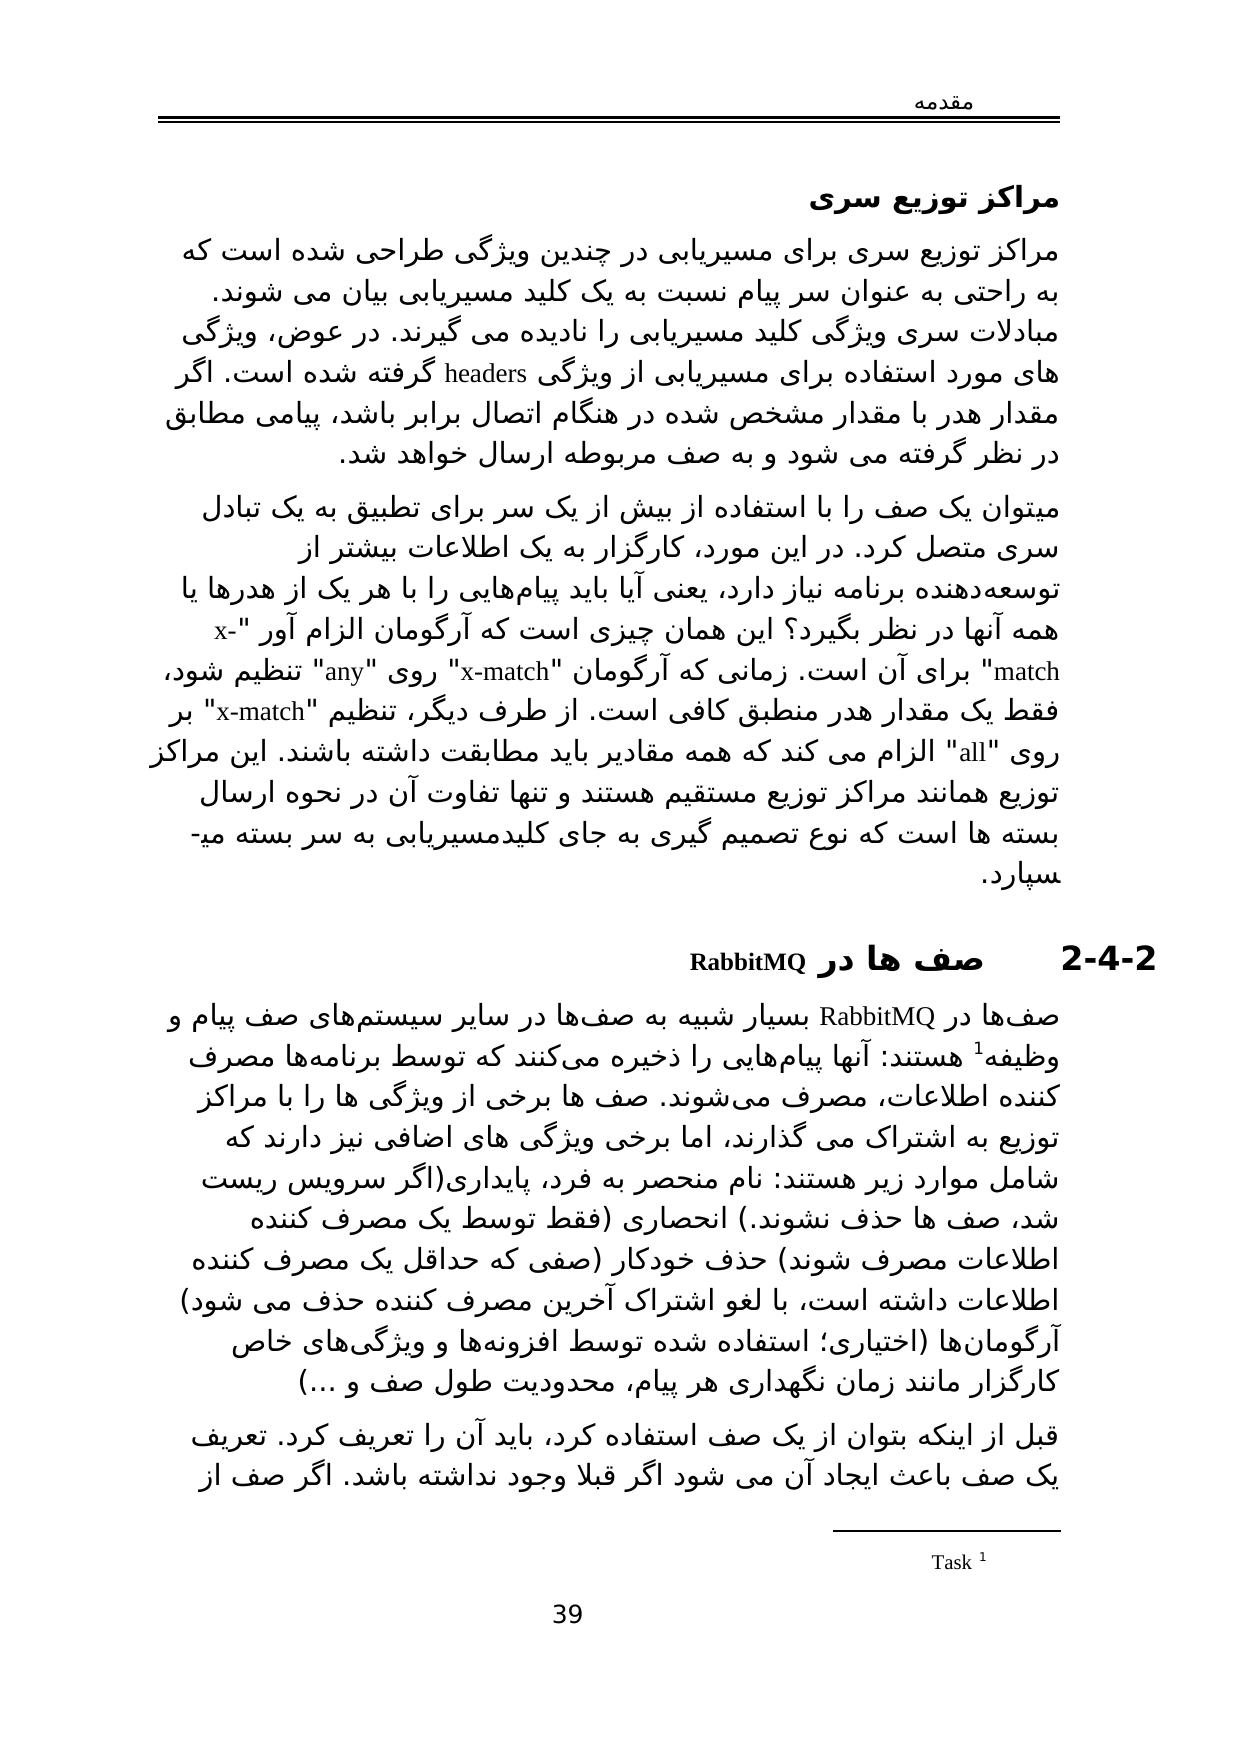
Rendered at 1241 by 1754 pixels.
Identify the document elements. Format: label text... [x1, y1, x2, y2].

subtitle صف ها در RabbitMQ [150, 939, 1060, 978]
text مراکز توزیع سری برای مسیریابی در چندین ویژگی طراحی شده است که به راحتی به عنوان سر پیام نسبت به یک کلید مسیریابی بیان می شوند. مبادلات سری ویژگی کلید مسیریابی را نادیده می گیرند. در عوض، ویژگی های مورد استفاده برای مسیریابی از ویژگی headers گرفته شده است. اگر مقدار هدر با مقدار مشخص شده در هنگام اتصال برابر باشد، پیامی مطابق در نظر گرفته می شود و به صف مربوطه ارسال خواهد شد. [150, 233, 1060, 471]
text صف‌ها در RabbitMQ بسیار شبیه به صف‌ها در سایر سیستم‌های صف پیام و وظیفه هستند: آنها پیام‌هایی را ذخیره می‌کنند که توسط برنامه‌ها مصرف کننده اطلاعات، مصرف می‌شوند. صف ها برخی از ویژگی ها را با مراکز توزیع به اشتراک می گذارند، اما برخی ویژگی های اضافی نیز دارند که شامل موارد زیر هستند: نام منحصر به فرد، پایداری(اگر سرویس ریست شد، صف ها حذف نشوند.) انحصاری (فقط توسط یک مصرف کننده اطلاعات مصرف شوند) حذف خودکار (صفی که حداقل یک مصرف کننده اطلاعات داشته است، با لغو اشتراک آخرین مصرف کننده حذف می شود) آرگومان‌ها (اختیاری؛ استفاده شده توسط افزونه‌ها و ویژگی‌های خاص کارگزار مانند زمان نگهداری هر پیام، محدودیت طول صف و ...) [150, 998, 1060, 1399]
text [150, 1418, 1060, 1493]
text میتوان یک صف را با استفاده از بیش از یک سر برای تطبیق به یک تبادل سری متصل کرد. در این مورد، کارگزار به یک اطلاعات بیشتر از توسعه‌دهنده برنامه نیاز دارد، یعنی آیا باید پیام‌هایی را با هر یک از هدرها یا همه آنها در نظر بگیرد؟ این همان چیزی است که آرگومان الزام آور "x-match" برای آن است. زمانی که آرگومان "x-match" روی "any" تنظیم شود، فقط یک مقدار هدر منطبق کافی است. از طرف دیگر، تنظیم "x-match" بر روی "all" الزام می کند که همه مقادیر باید مطابقت داشته باشند. این مراکز توزیع همانند مراکز توزیع مستقیم هستند و تنها تفاوت آن در نحوه ارسال بسته ها است که نوع تصمیم گیری به جای کلیدمسیریابی به سر بسته میسپارد. [150, 490, 1060, 891]
text مراکز توزیع سری [150, 180, 1060, 214]
